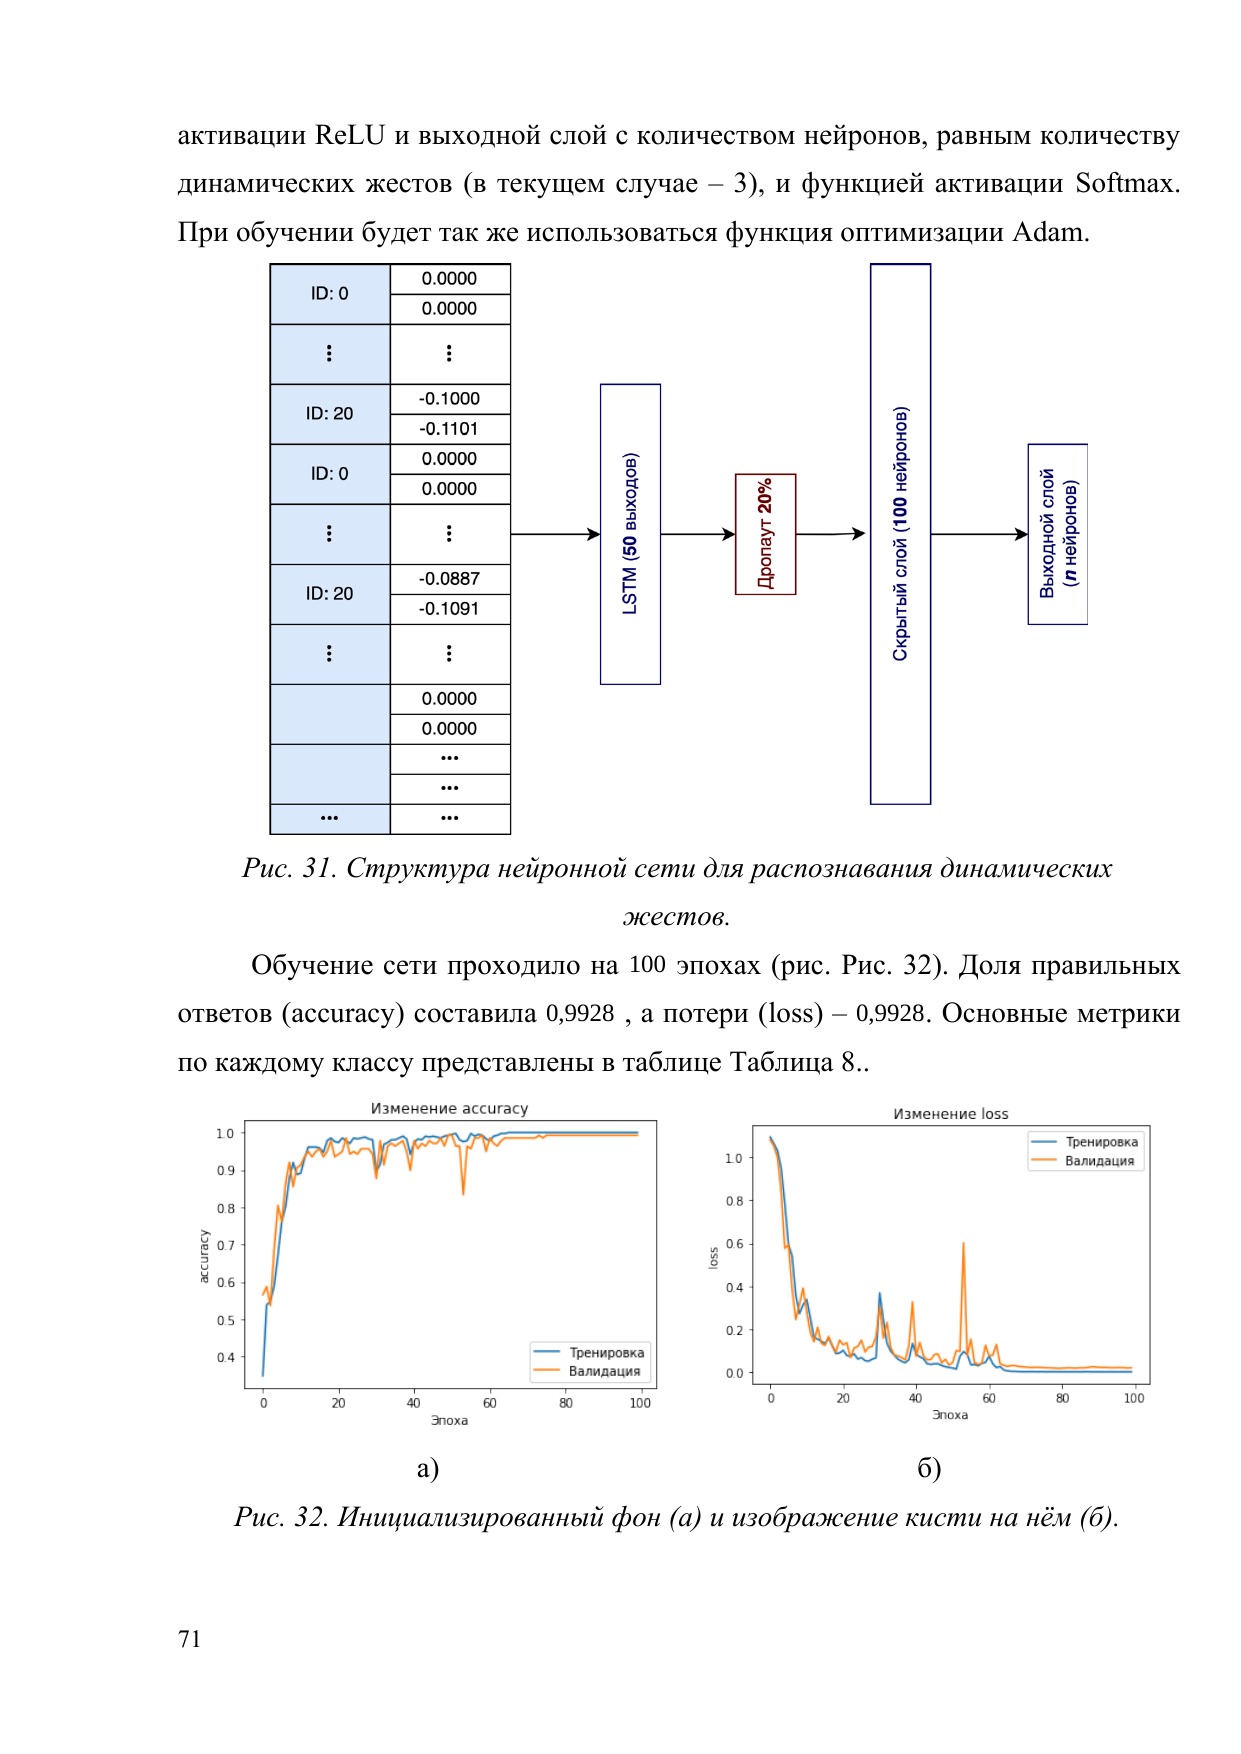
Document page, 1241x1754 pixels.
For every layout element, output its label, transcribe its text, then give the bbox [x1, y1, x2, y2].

text Обучение сети проходило на эпохах (рис. 32). Доля правильных ответов (accuracy) составила , а потери (loss) – . Основные метрики по каждому классу представлены в таблице 8. [177, 948, 1181, 1077]
table_cell а) [177, 1452, 678, 1501]
picture [269, 263, 1088, 835]
table_cell Рис. 31. Структура нейронной сети для распознавания динамических жестов. [177, 851, 1180, 948]
table_cell б) [679, 1452, 1180, 1501]
table_cell Рис. 32. Инициализированный фон (а) и изображение кисти на нём (б). [177, 1501, 1180, 1549]
table_header [177, 264, 1180, 851]
picture [700, 1099, 1158, 1429]
table_header [679, 1094, 1180, 1452]
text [177, 118, 1181, 247]
picture [191, 1093, 665, 1435]
table_header [177, 1094, 678, 1452]
